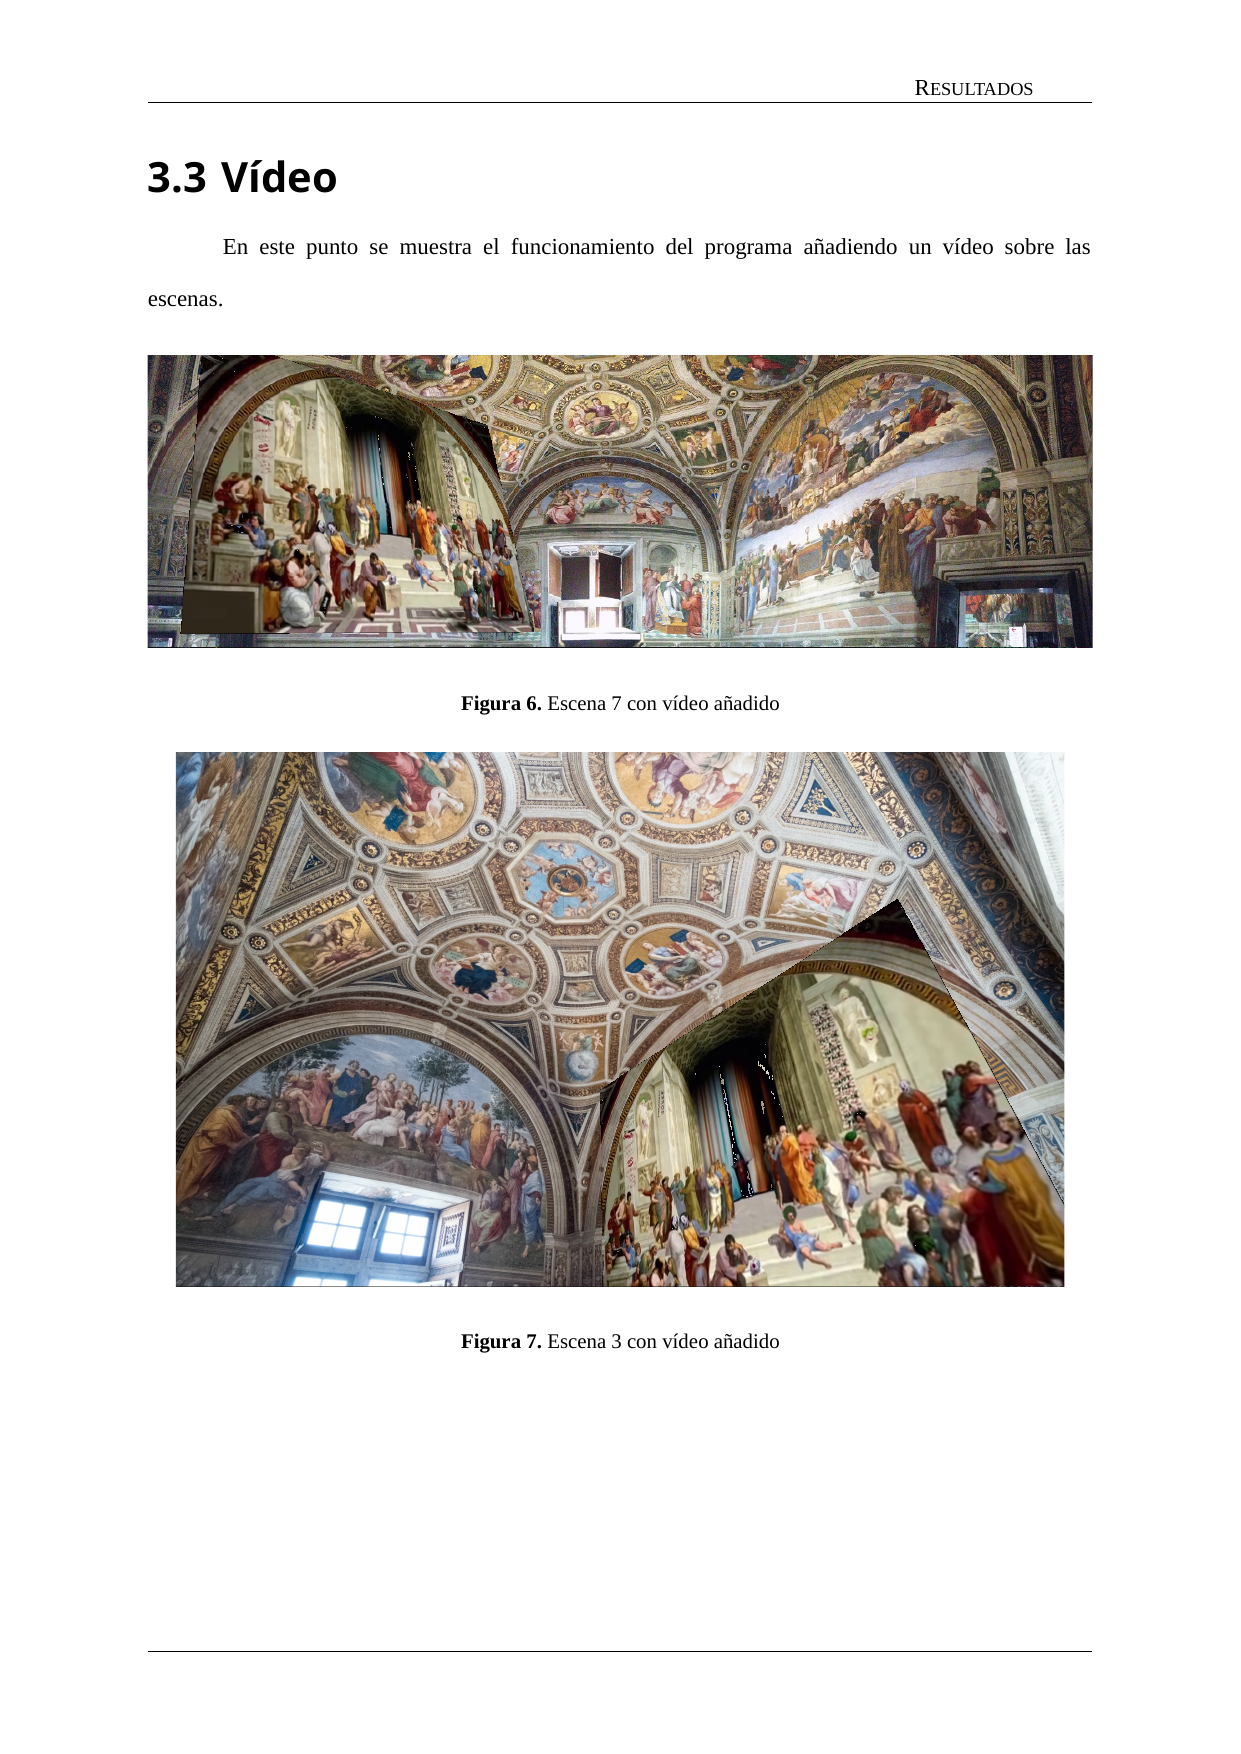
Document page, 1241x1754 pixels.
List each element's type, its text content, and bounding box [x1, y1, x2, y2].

picture [175, 752, 1065, 1287]
subtitle Vídeo [148, 148, 1092, 204]
text Figura 7. Escena 3 con vídeo añadido [148, 1329, 1092, 1353]
picture [147, 355, 1093, 648]
text En este punto se muestra el funcionamiento del programa añadiendo un vídeo sobre las escenas. [148, 233, 1092, 312]
text Figura 6. Escena 7 con vídeo añadido [148, 691, 1092, 715]
